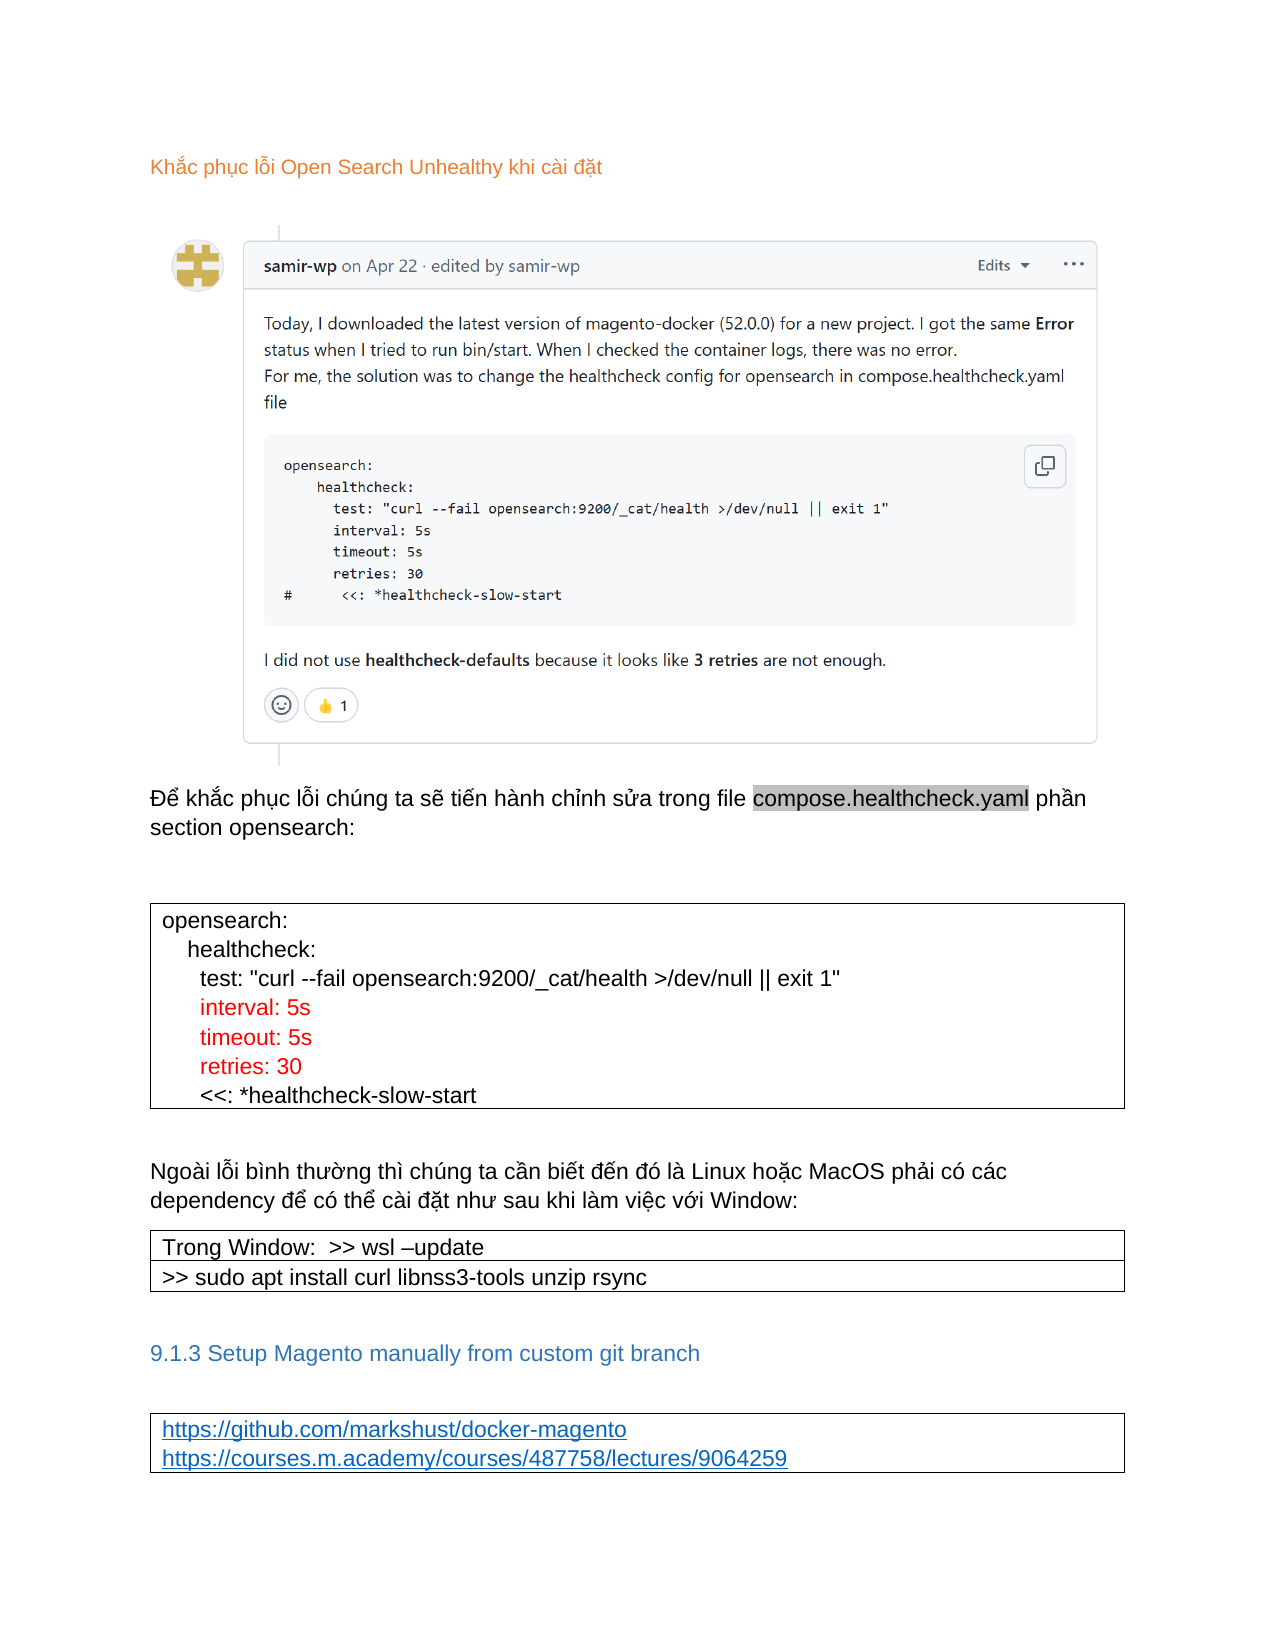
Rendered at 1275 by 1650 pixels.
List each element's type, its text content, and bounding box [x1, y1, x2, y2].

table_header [151, 1414, 1124, 1472]
table_header Trong Window: >> wsl –update [151, 1231, 1124, 1260]
table_cell >> sudo apt install curl libnss3-tools unzip rsync [151, 1261, 1124, 1291]
text Ngoài lỗi bình thường thì chúng ta cần biết đến đó là Linux hoặc MacOS phải có các dependency để có thể cài đặt như sau khi làm việc với Window: [150, 1155, 1125, 1213]
text Để khắc phục lỗi chúng ta sẽ tiến hành chỉnh sửa trong file compose.healthcheck.yaml phần section opensearch: [150, 782, 1125, 841]
subtitle Khắc phục lỗi Open Search Unhealthy khi cài đặt [150, 150, 1125, 179]
table_header opensearch: healthcheck: test: "curl --fail opensearch:9200/_cat/health >/dev/null || exit 1" interval: 5s timeout: 5s retries: 30 <<: *healthcheck-slow-start [151, 904, 1124, 1108]
picture [150, 225, 1125, 766]
subtitle 9.1.3 Setup Magento manually from custom git branch [150, 1337, 1125, 1367]
